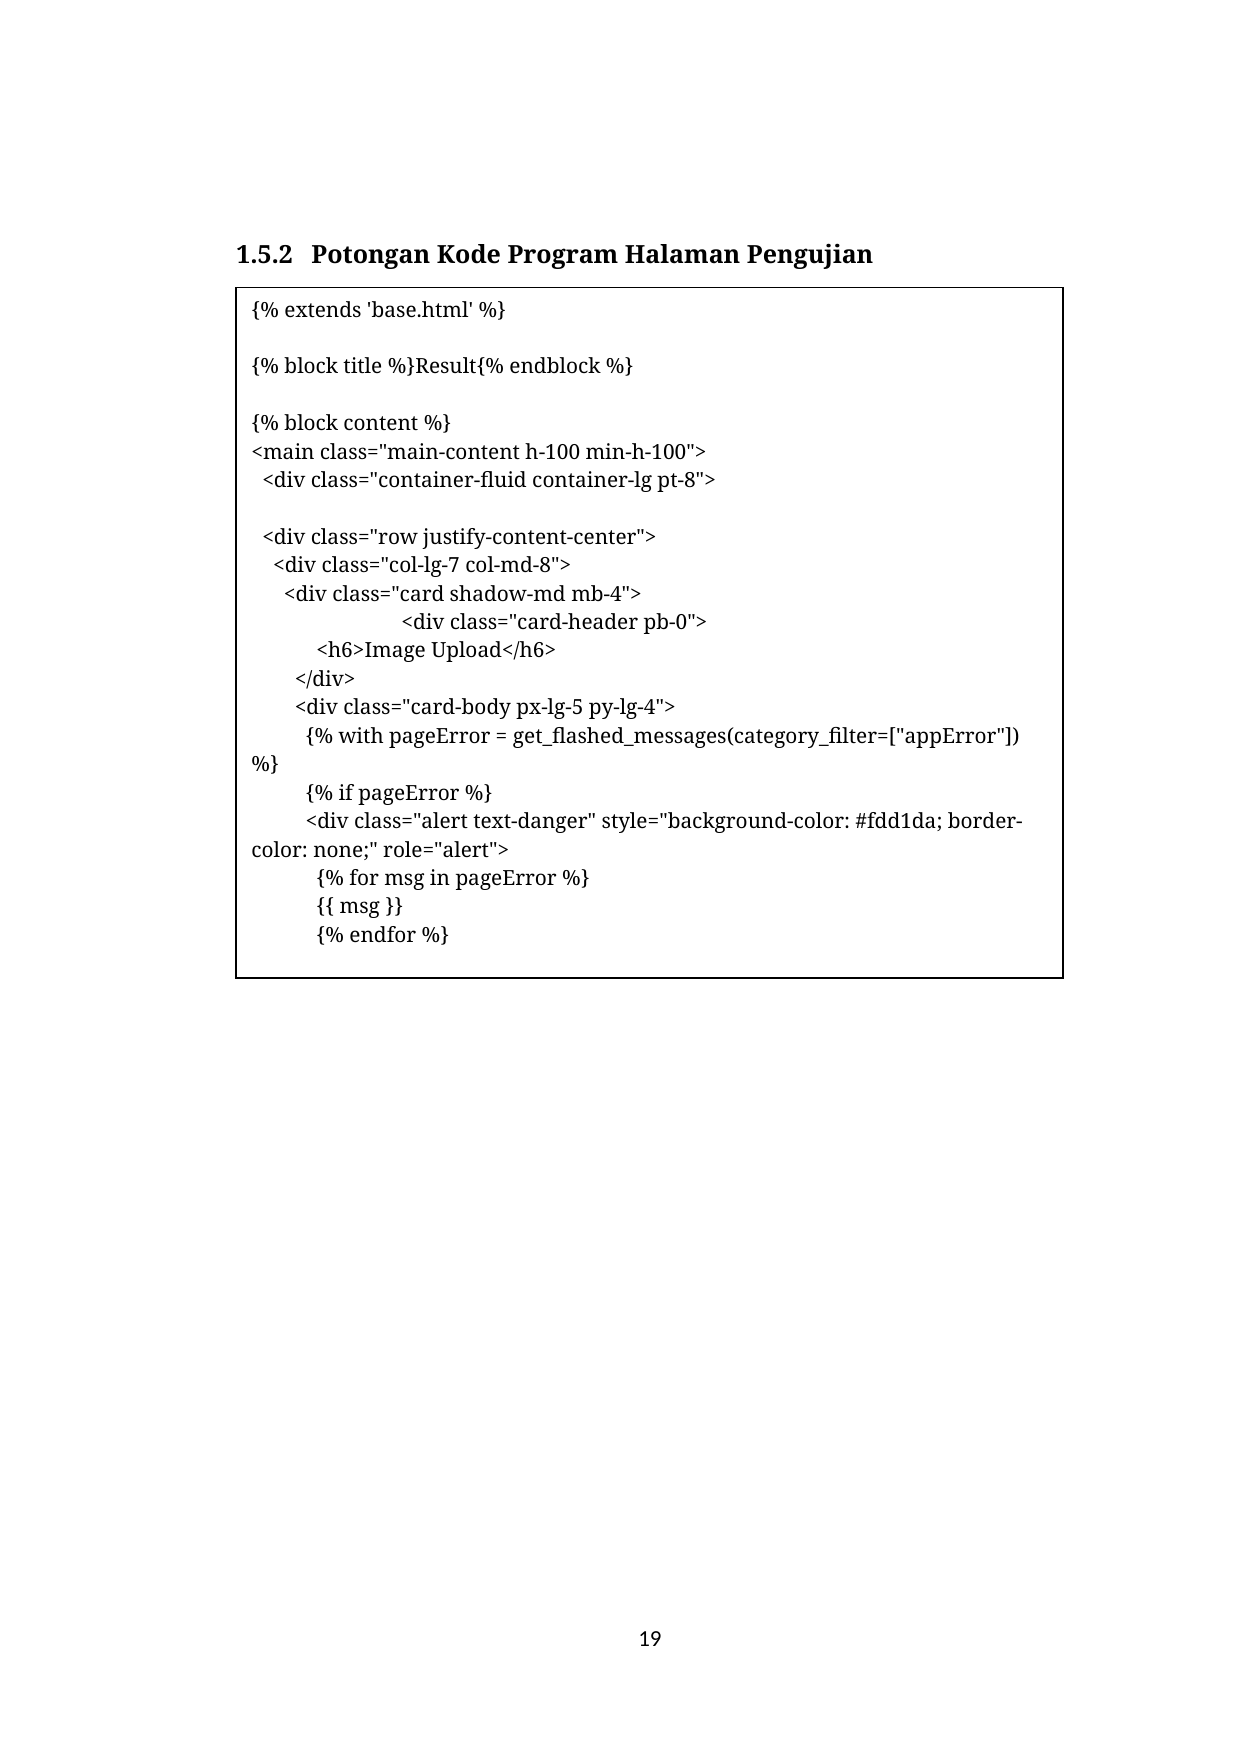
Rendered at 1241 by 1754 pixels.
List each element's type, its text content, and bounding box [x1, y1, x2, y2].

subtitle Potongan Kode Program Halaman Pengujian [236, 236, 1063, 270]
